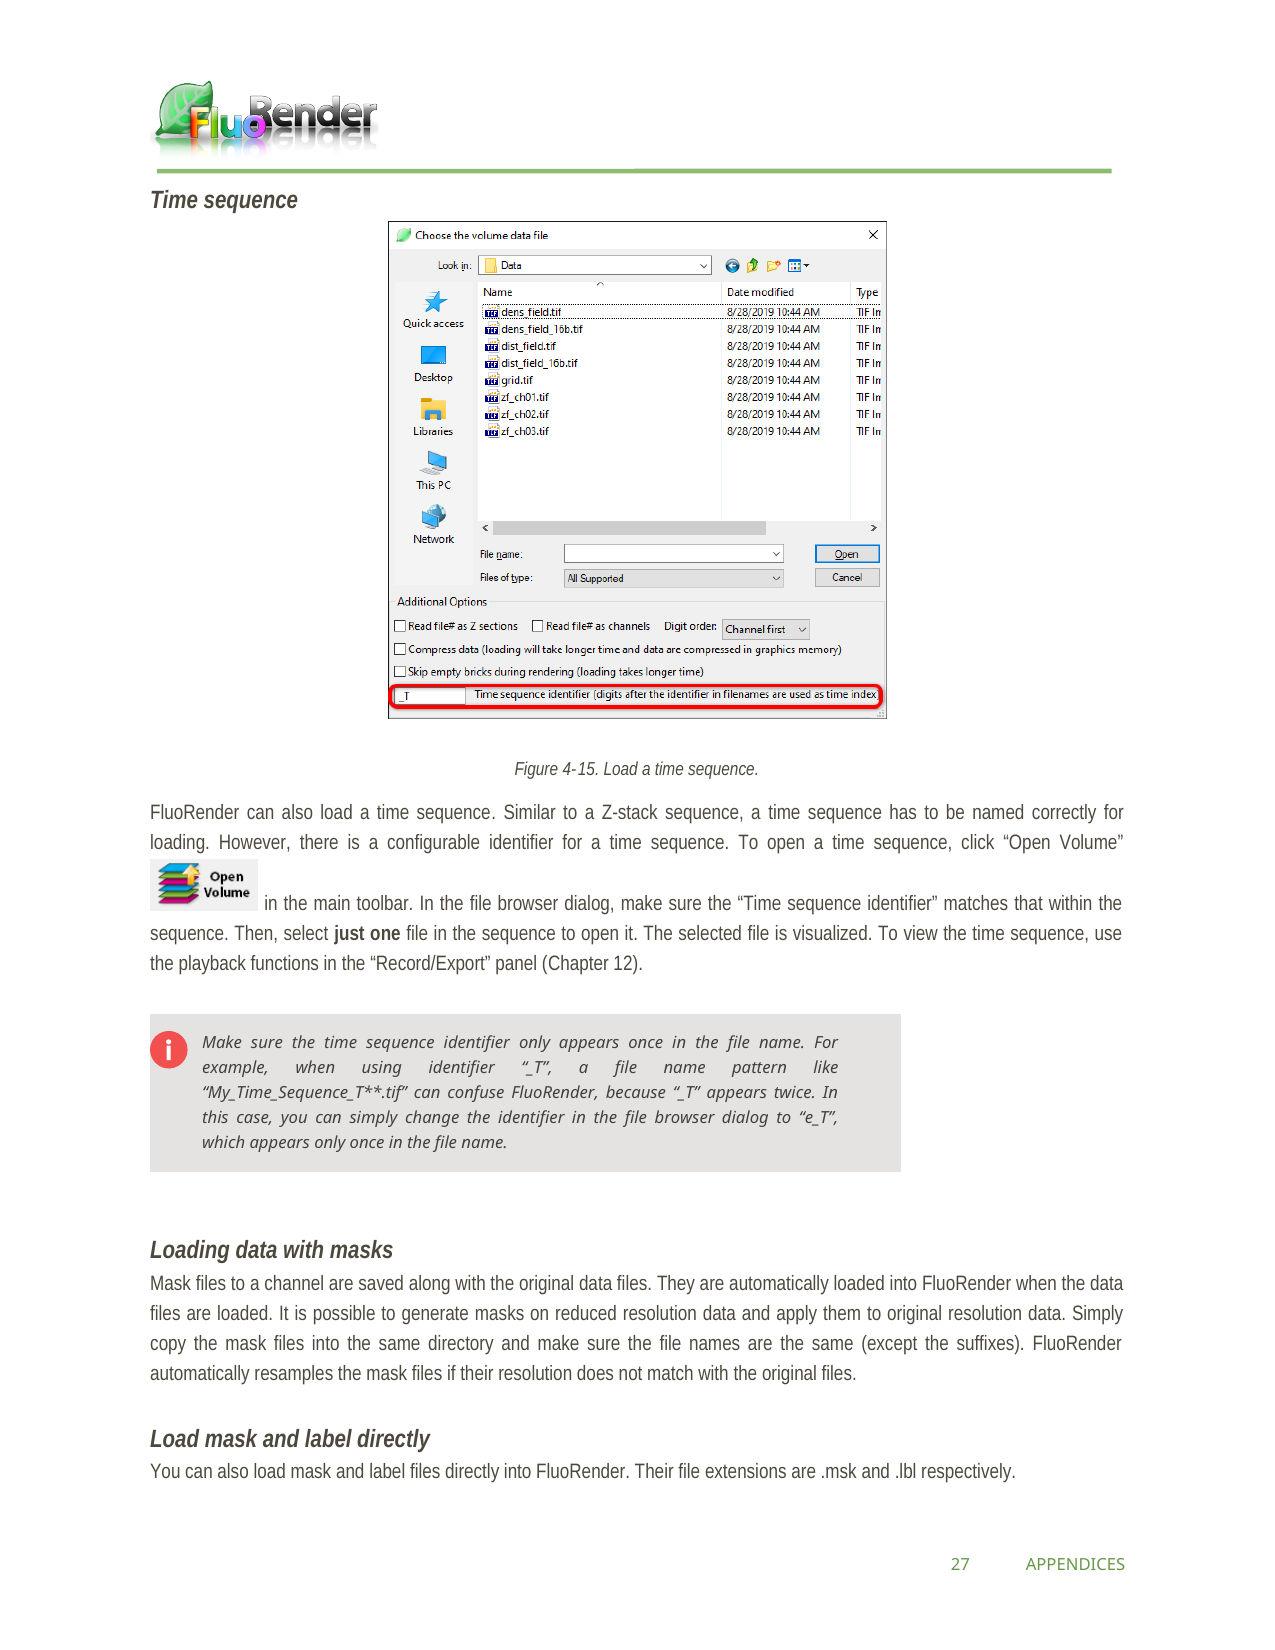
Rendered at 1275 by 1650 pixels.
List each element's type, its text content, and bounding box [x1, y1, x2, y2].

picture [150, 859, 258, 911]
text Mask files to a channel are saved along with the original data files. They are automatically loaded into FluoRender when the data files are loaded. It is possible to generate masks on reduced resolution data and apply them to original resolution data. Simply copy the mask files into the same directory and make sure the file names are the same (except the suffixes). FluoRender automatically resamples the mask files if their resolution does not match with the original files. [150, 1271, 1125, 1384]
subtitle Time sequence [150, 185, 1125, 214]
subtitle Load mask and label directly [150, 1424, 1125, 1452]
picture [388, 221, 887, 719]
text You can also load mask and label files directly into FluoRender. Their file extensions are .msk and .lbl respectively. [150, 1459, 1125, 1483]
table_header Make sure the time sequence identifier only appears once in the file name. For example, when using identifier “_T”, a file name pattern like “My_Time_Sequence_T**.tif” can confuse FluoRender, because “_T” appears twice. In this case, you can simply change the identifier in the file browser dialog to “e_T”, which appears only once in the file name. [202, 1014, 901, 1172]
subtitle Loading data with masks [150, 1235, 1125, 1264]
picture [150, 75, 379, 162]
text FluoRender can also load a time sequence. Similar to a Z-stack sequence, a time sequence has to be named correctly for loading. However, there is a configurable identifier for a time sequence. To open a time sequence, click “Open Volume” in the main toolbar. In the file browser dialog, make sure the “Time sequence identifier” matches that within the sequence. Then, select just one file in the sequence to open it. The selected file is visualized. To view the time sequence, use the playback functions in the “Record/Export” panel (Chapter 12). [150, 800, 1125, 975]
table_header [150, 1014, 202, 1172]
